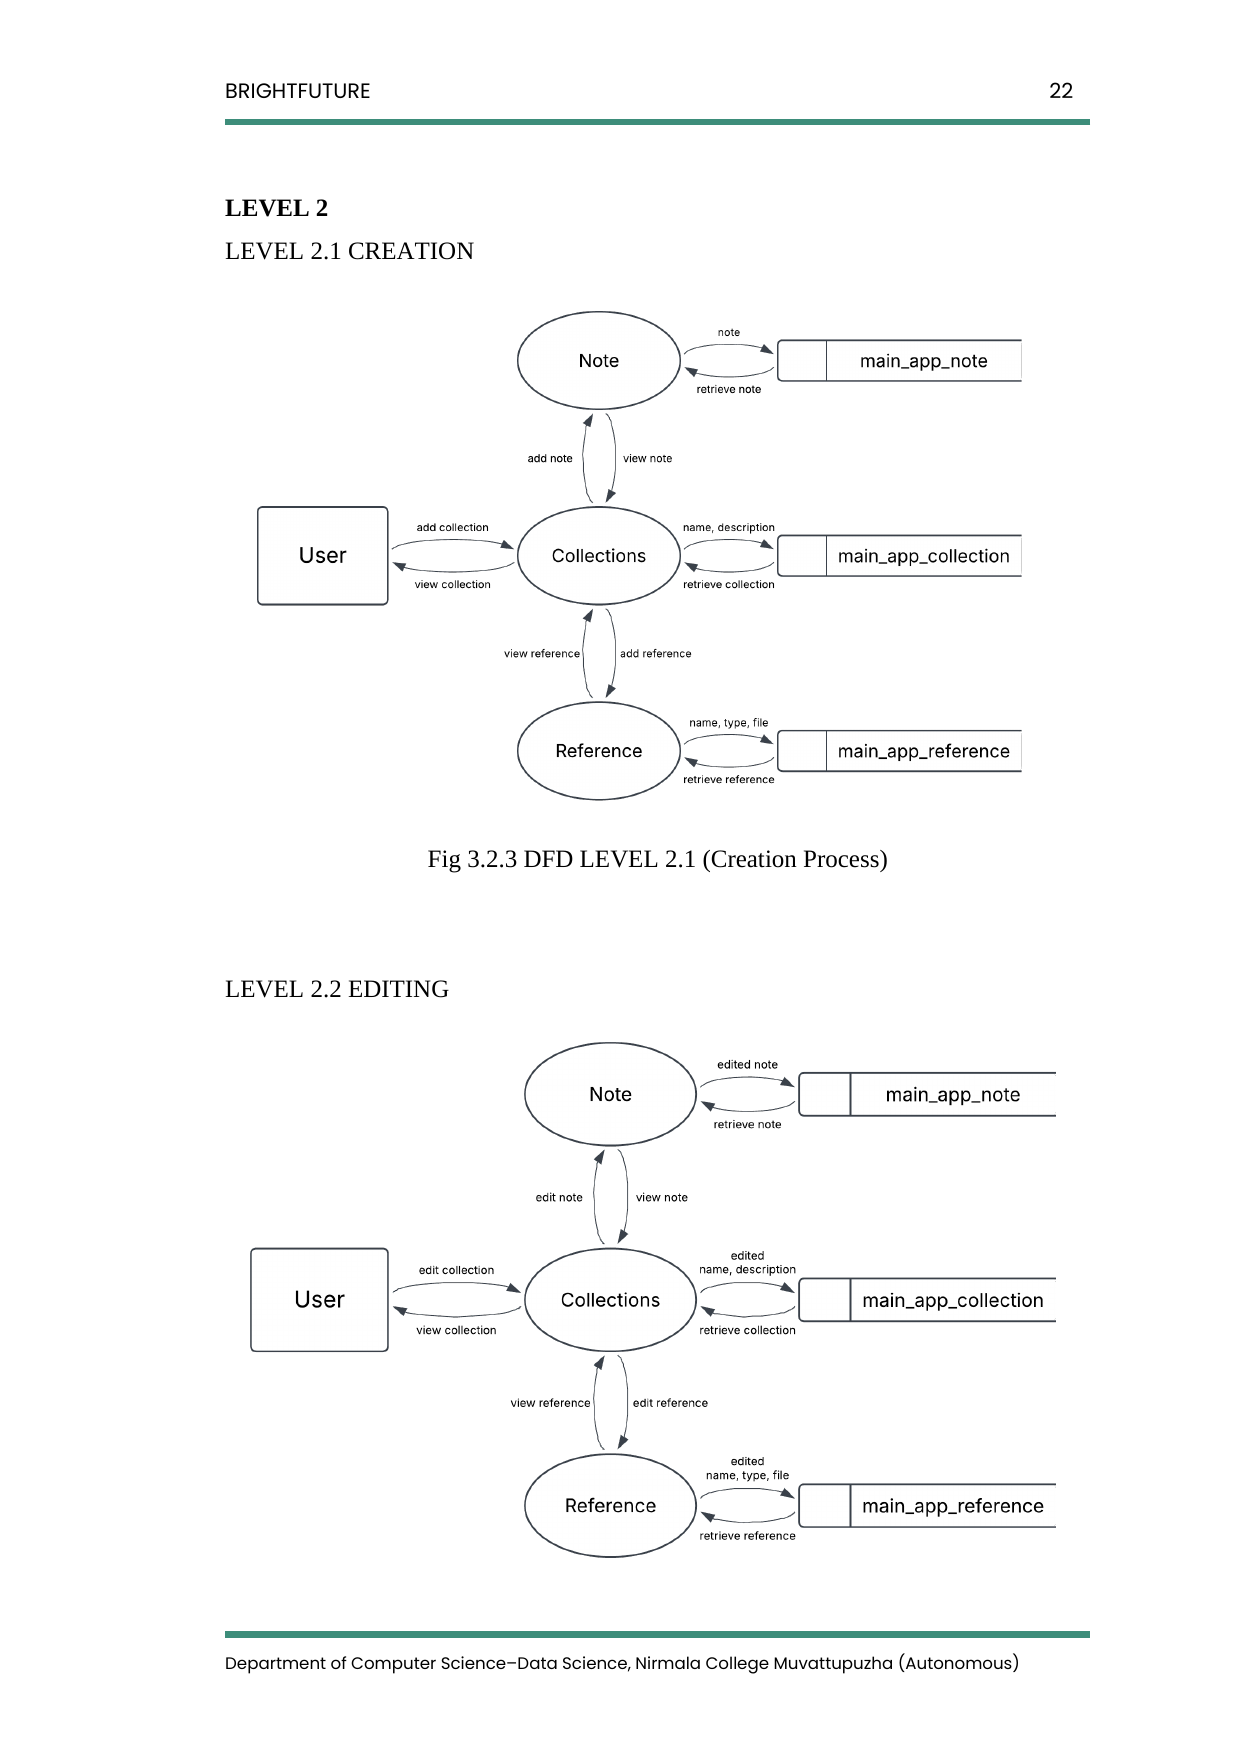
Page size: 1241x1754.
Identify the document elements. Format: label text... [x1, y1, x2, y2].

text LEVEL 2.2 EDITING [225, 974, 1090, 1003]
text Fig 3.2.3 DFD LEVEL 2.1 (Creation Process) [225, 844, 1090, 873]
picture [225, 279, 1054, 832]
picture [225, 1017, 1091, 1592]
text LEVEL 2 [225, 193, 1090, 222]
text LEVEL 2.1 CREATION [225, 236, 1090, 265]
